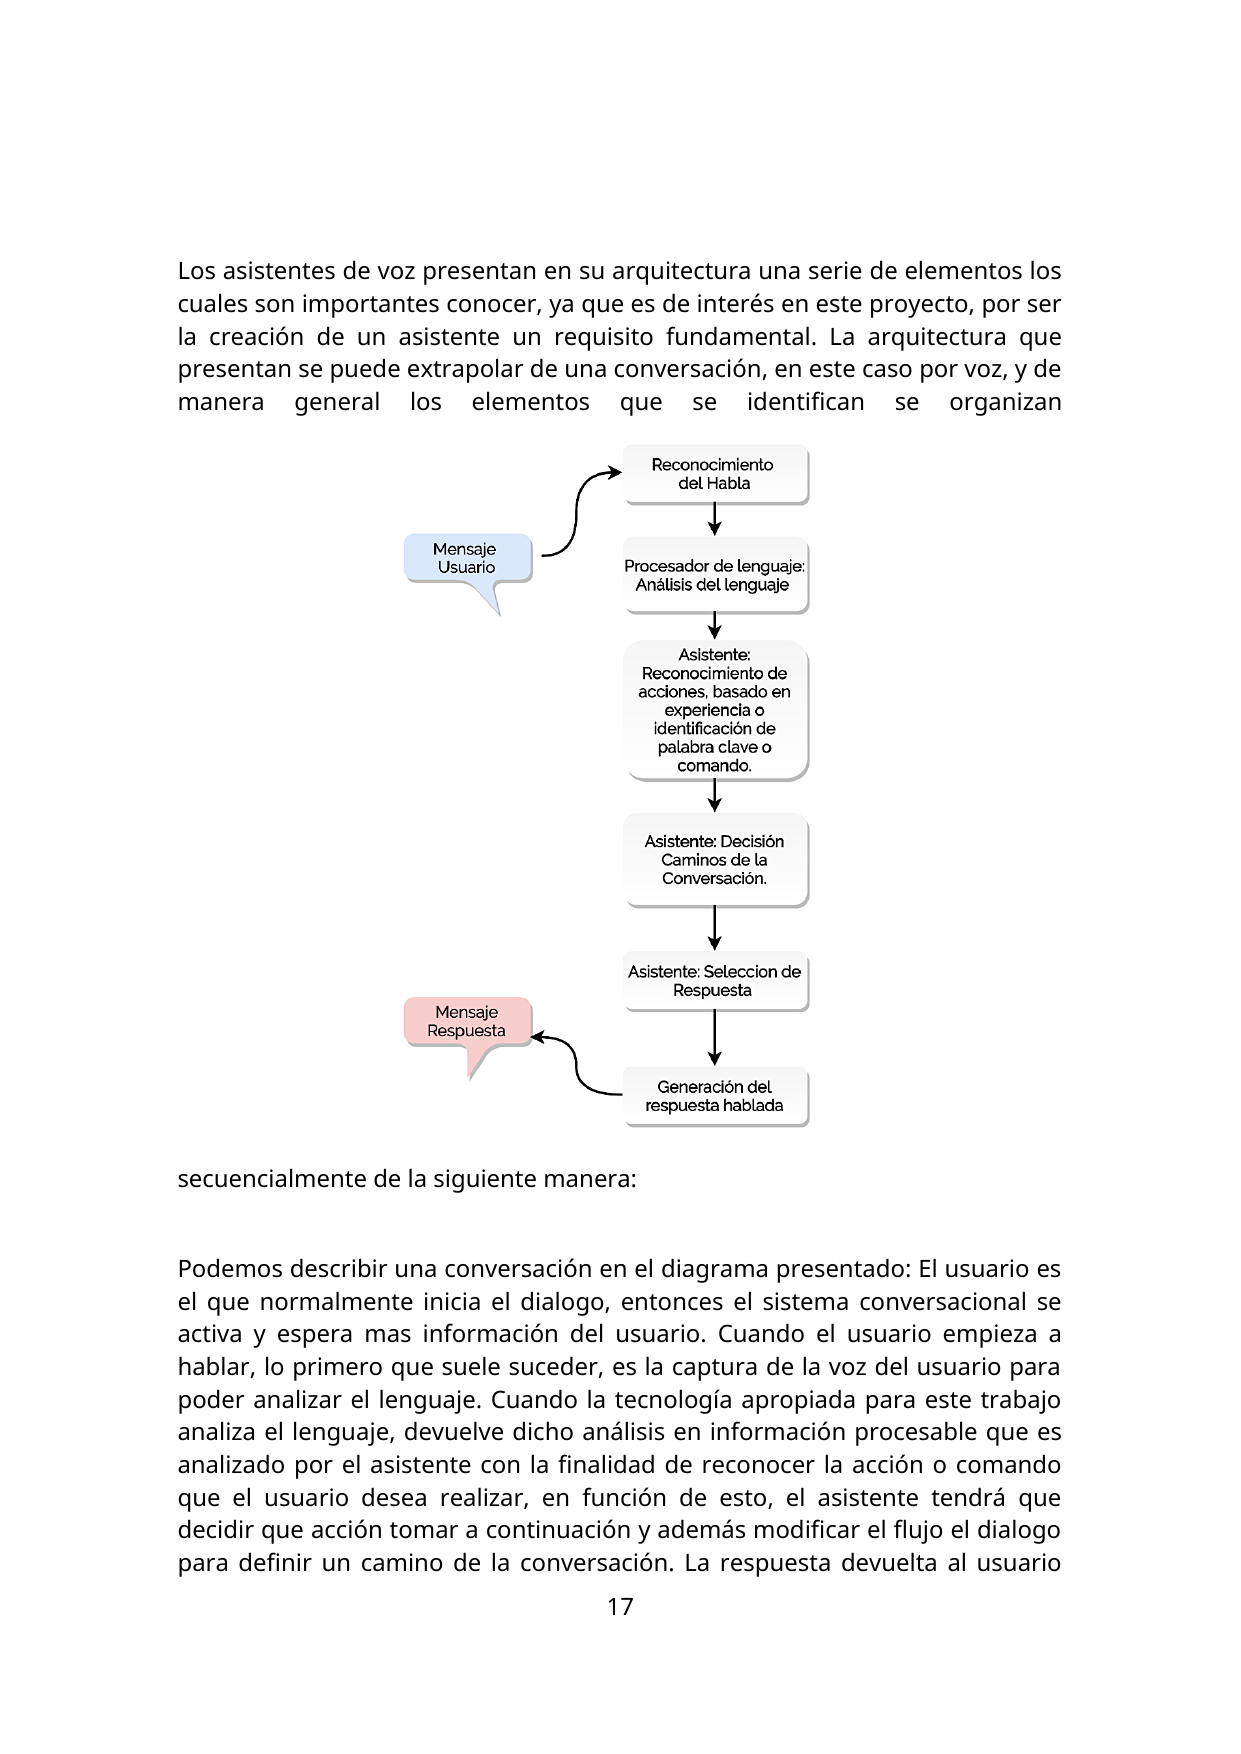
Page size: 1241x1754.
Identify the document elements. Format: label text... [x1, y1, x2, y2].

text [177, 1252, 1063, 1578]
picture [361, 436, 887, 1162]
